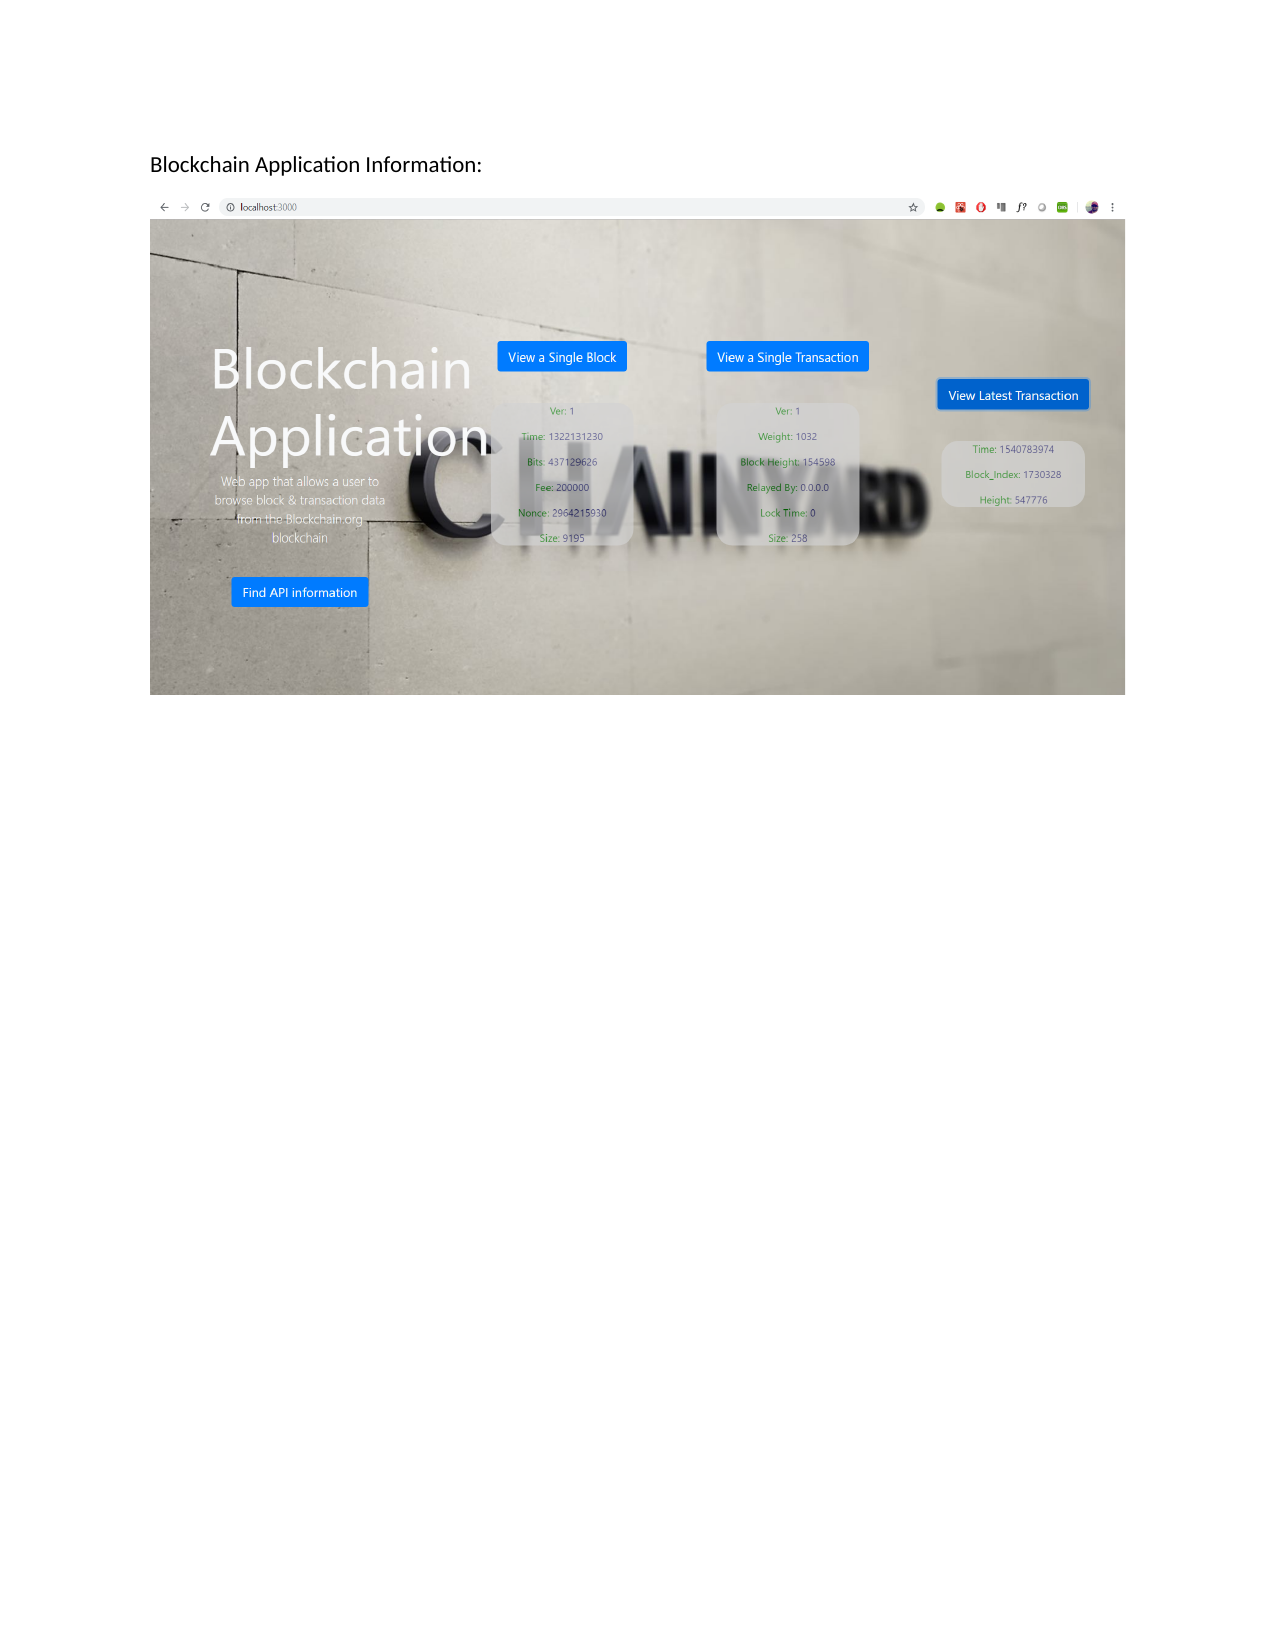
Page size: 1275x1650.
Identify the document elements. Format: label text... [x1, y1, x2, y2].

text Blockchain Application Information: [150, 150, 1125, 178]
picture [150, 196, 1125, 695]
